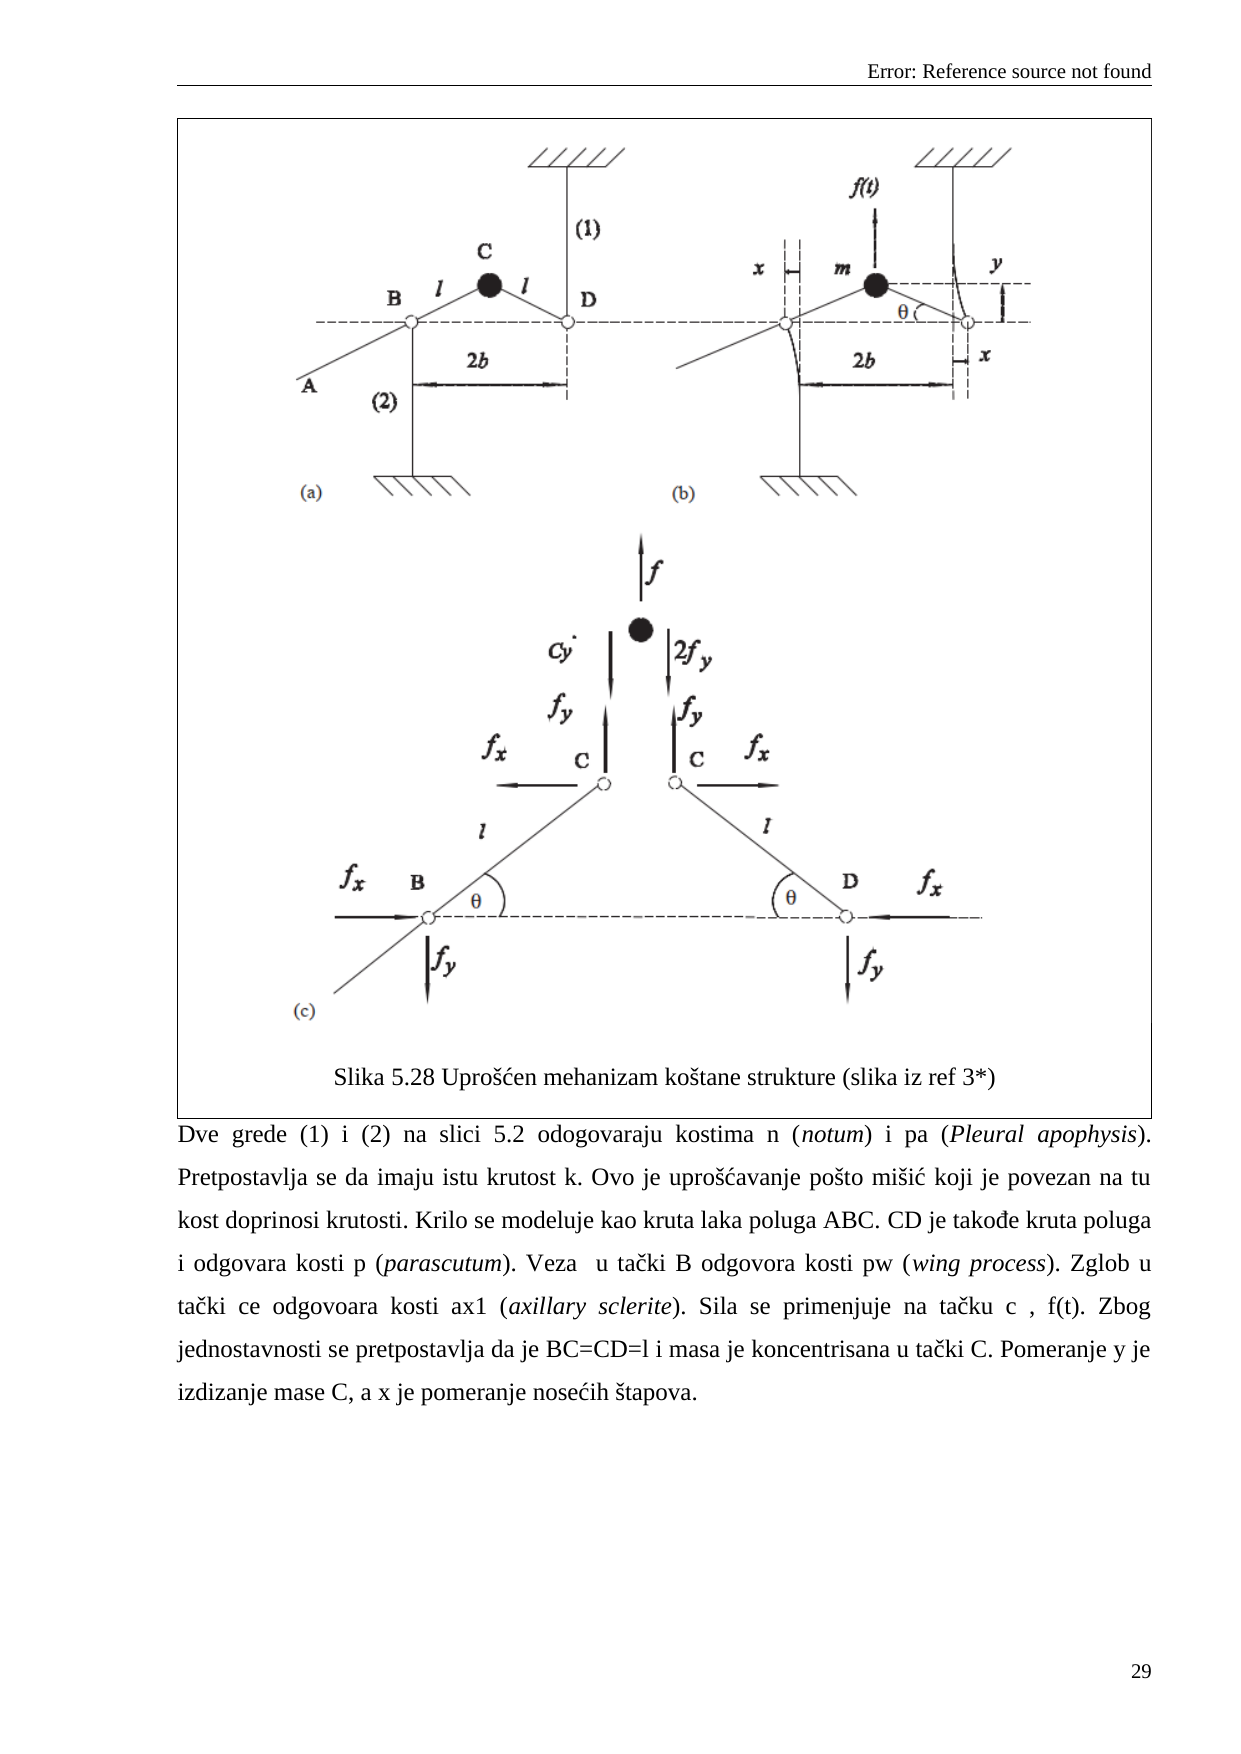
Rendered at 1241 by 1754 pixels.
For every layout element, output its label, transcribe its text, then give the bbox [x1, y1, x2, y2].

picture [188, 119, 1152, 1023]
text Dve grede (1) i (2) na slici 5.2 odogovaraju kostima n (notum) i pa (Pleural apophysis). Pretpostavlja se da imaju istu krutost k. Ovo je uprošćavanje pošto mišić koji je povezan na tu kost doprinosi krutosti. Krilo se modeluje kao kruta laka poluga ABC. CD je takođe kruta poluga i odgovara kosti p (parascutum). Veza u tački B odgovora kosti pw (wing process). Zglob u tački ce odgovoara kosti ax1 (axillary sclerite). Sila se primenjuje na tačku c , f(t). Zbog jednostavnosti se pretpostavlja da je BC=CD=l i masa je koncentrisana u tački C. Pomeranje y je izdizanje mase C, a x je pomeranje nosećih štapova. [177, 1119, 1152, 1406]
